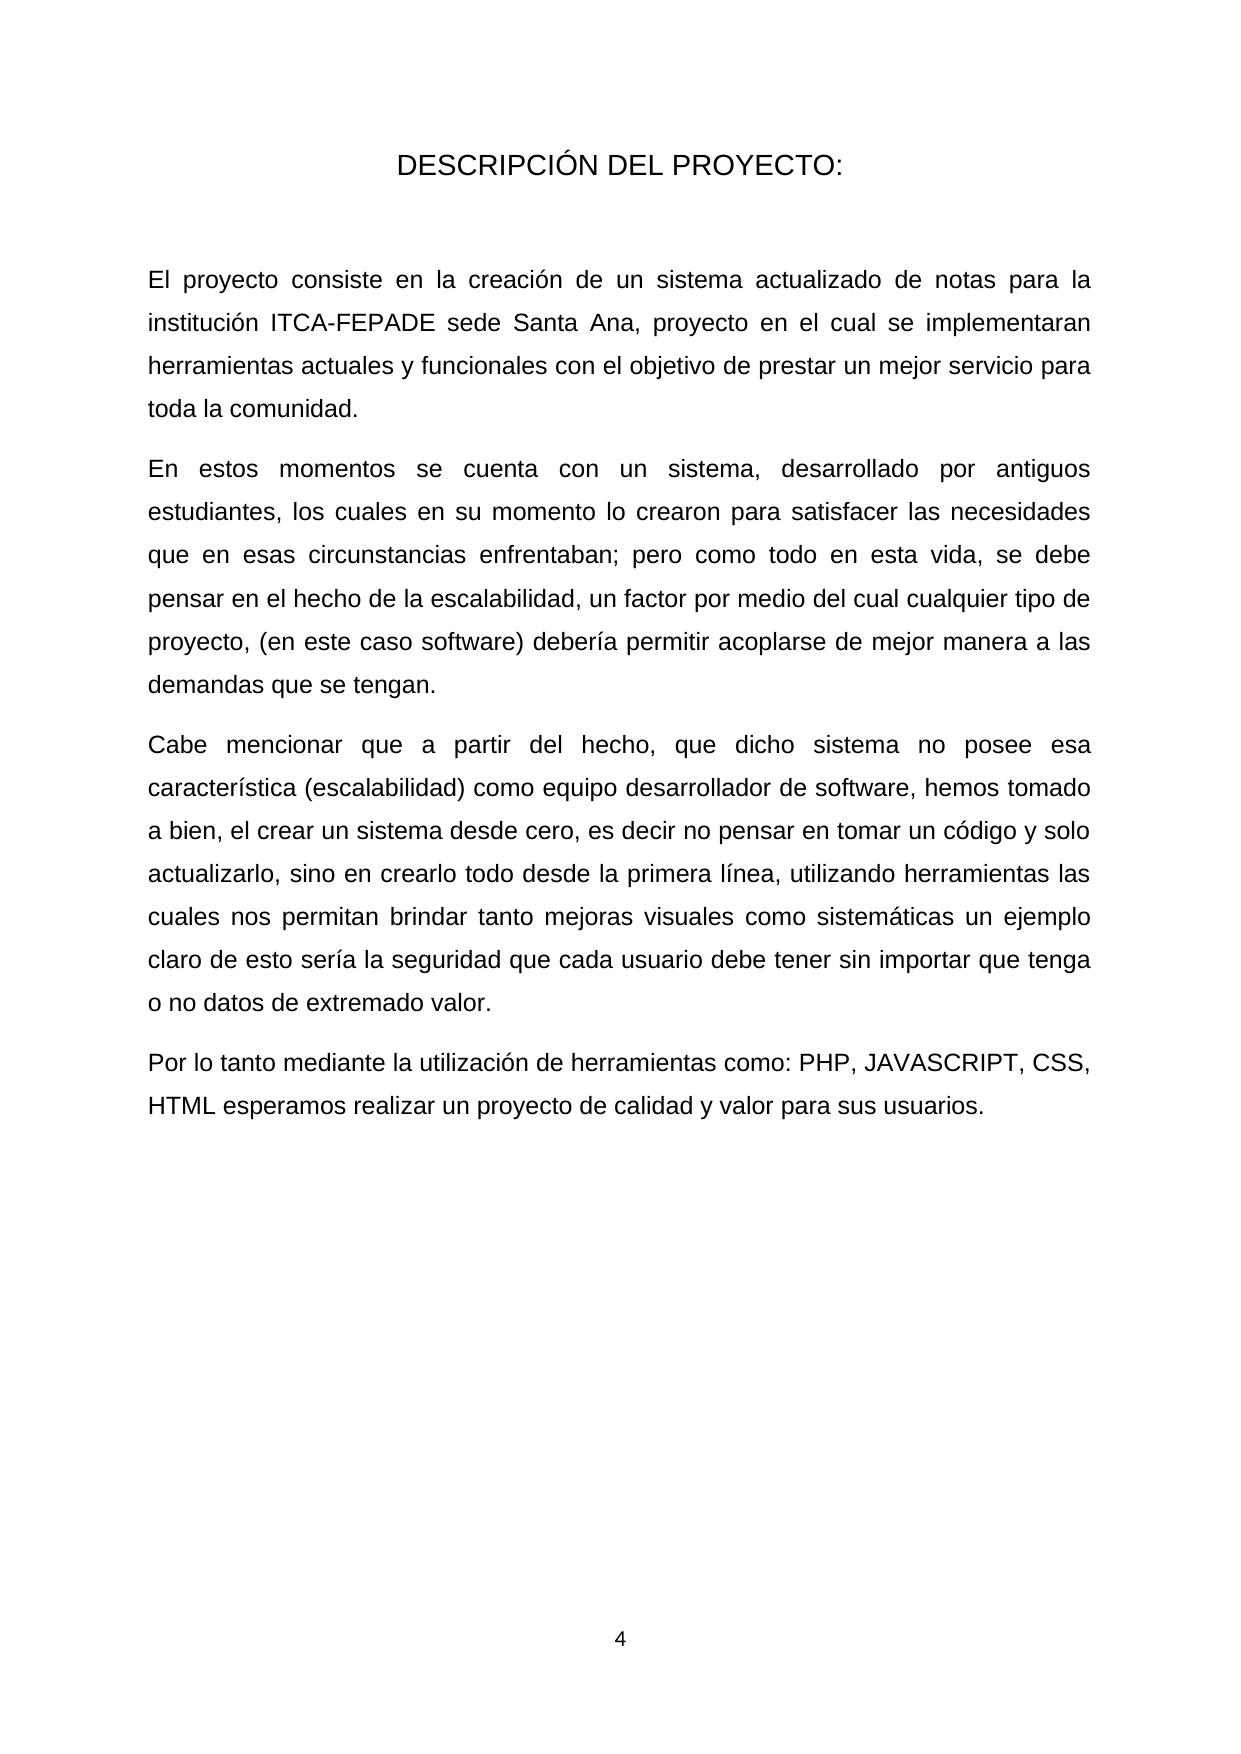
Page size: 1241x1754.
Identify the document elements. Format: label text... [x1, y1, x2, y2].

subtitle DESCRIPCIÓN DEL PROYECTO: [148, 148, 1092, 181]
text Cabe mencionar que a partir del hecho, que dicho sistema no posee esa característica (escalabilidad) como equipo desarrollador de software, hemos tomado a bien, el crear un sistema desde cero, es decir no pensar en tomar un código y solo actualizarlo, sino en crearlo todo desde la primera línea, utilizando herramientas las cuales nos permitan brindar tanto mejoras visuales como sistemáticas un ejemplo claro de esto sería la seguridad que cada usuario debe tener sin importar que tenga o no datos de extremado valor. [148, 729, 1092, 1017]
text En estos momentos se cuenta con un sistema, desarrollado por antiguos estudiantes, los cuales en su momento lo crearon para satisfacer las necesidades que en esas circunstancias enfrentaban; pero como todo en esta vida, se debe pensar en el hecho de la escalabilidad, un factor por medio del cual cualquier tipo de proyecto, (en este caso software) debería permitir acoplarse de mejor manera a las demandas que se tengan. [148, 454, 1092, 698]
text El proyecto consiste en la creación de un sistema actualizado de notas para la institución ITCA-FEPADE sede Santa Ana, proyecto en el cual se implementaran herramientas actuales y funcionales con el objetivo de prestar un mejor servicio para toda la comunidad. [148, 265, 1092, 423]
text Por lo tanto mediante la utilización de herramientas como: PHP, JAVASCRIPT, CSS, HTML esperamos realizar un proyecto de calidad y valor para sus usuarios. [148, 1048, 1092, 1120]
